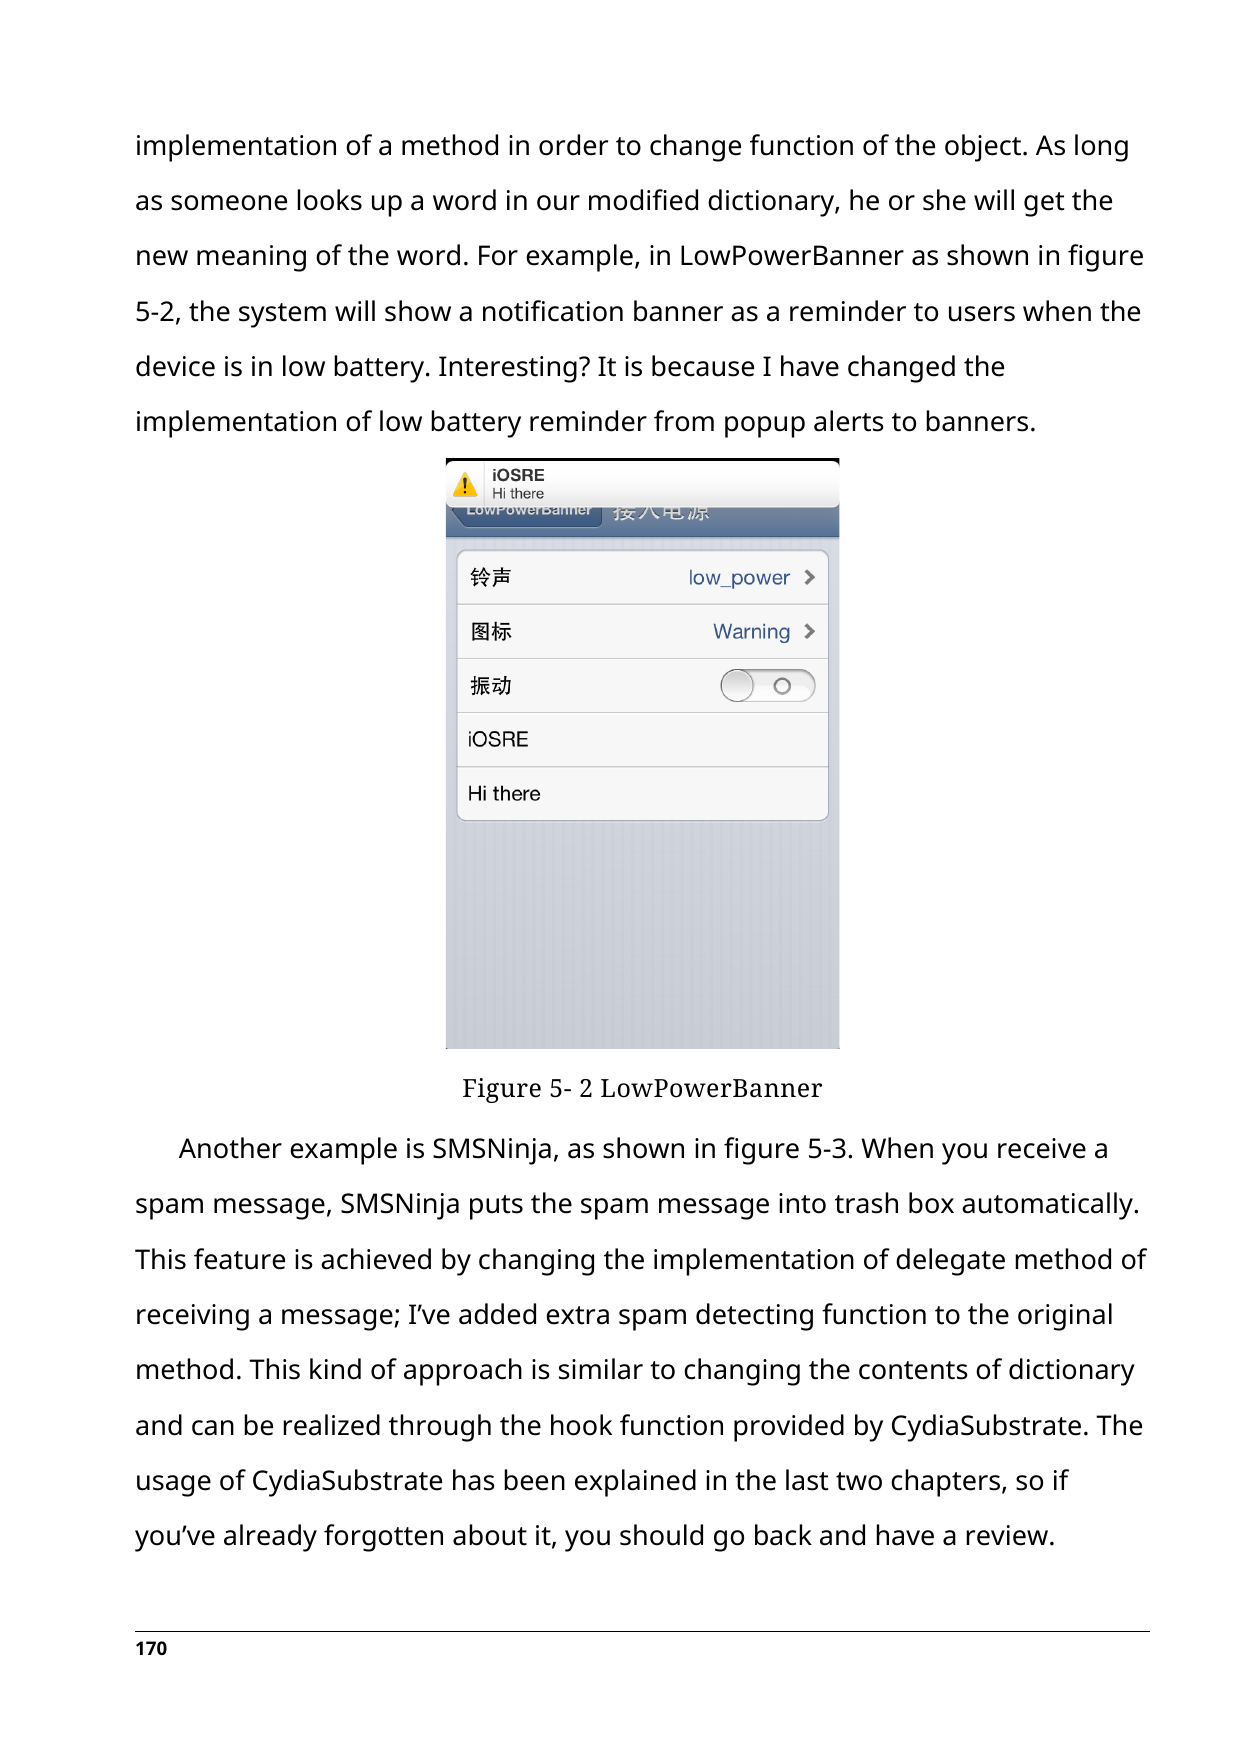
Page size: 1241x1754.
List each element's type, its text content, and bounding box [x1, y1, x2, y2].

picture [445, 458, 840, 1049]
text Figure 5- 2 LowPowerBanner [135, 1071, 1150, 1104]
text Another example is SMSNinja, as shown in figure 5-3. When you receive a spam message, SMSNinja puts the spam message into trash box automatically. This feature is achieved by changing the implementation of delegate method of receiving a message; I’ve added extra spam detecting function to the original method. This kind of approach is similar to changing the contents of dictionary and can be realized through the hook function provided by CydiaSubstrate. The usage of CydiaSubstrate has been explained in the last two chapters, so if you’ve already forgotten about it, you should go back and have a review. [135, 1129, 1150, 1554]
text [135, 126, 1150, 440]
